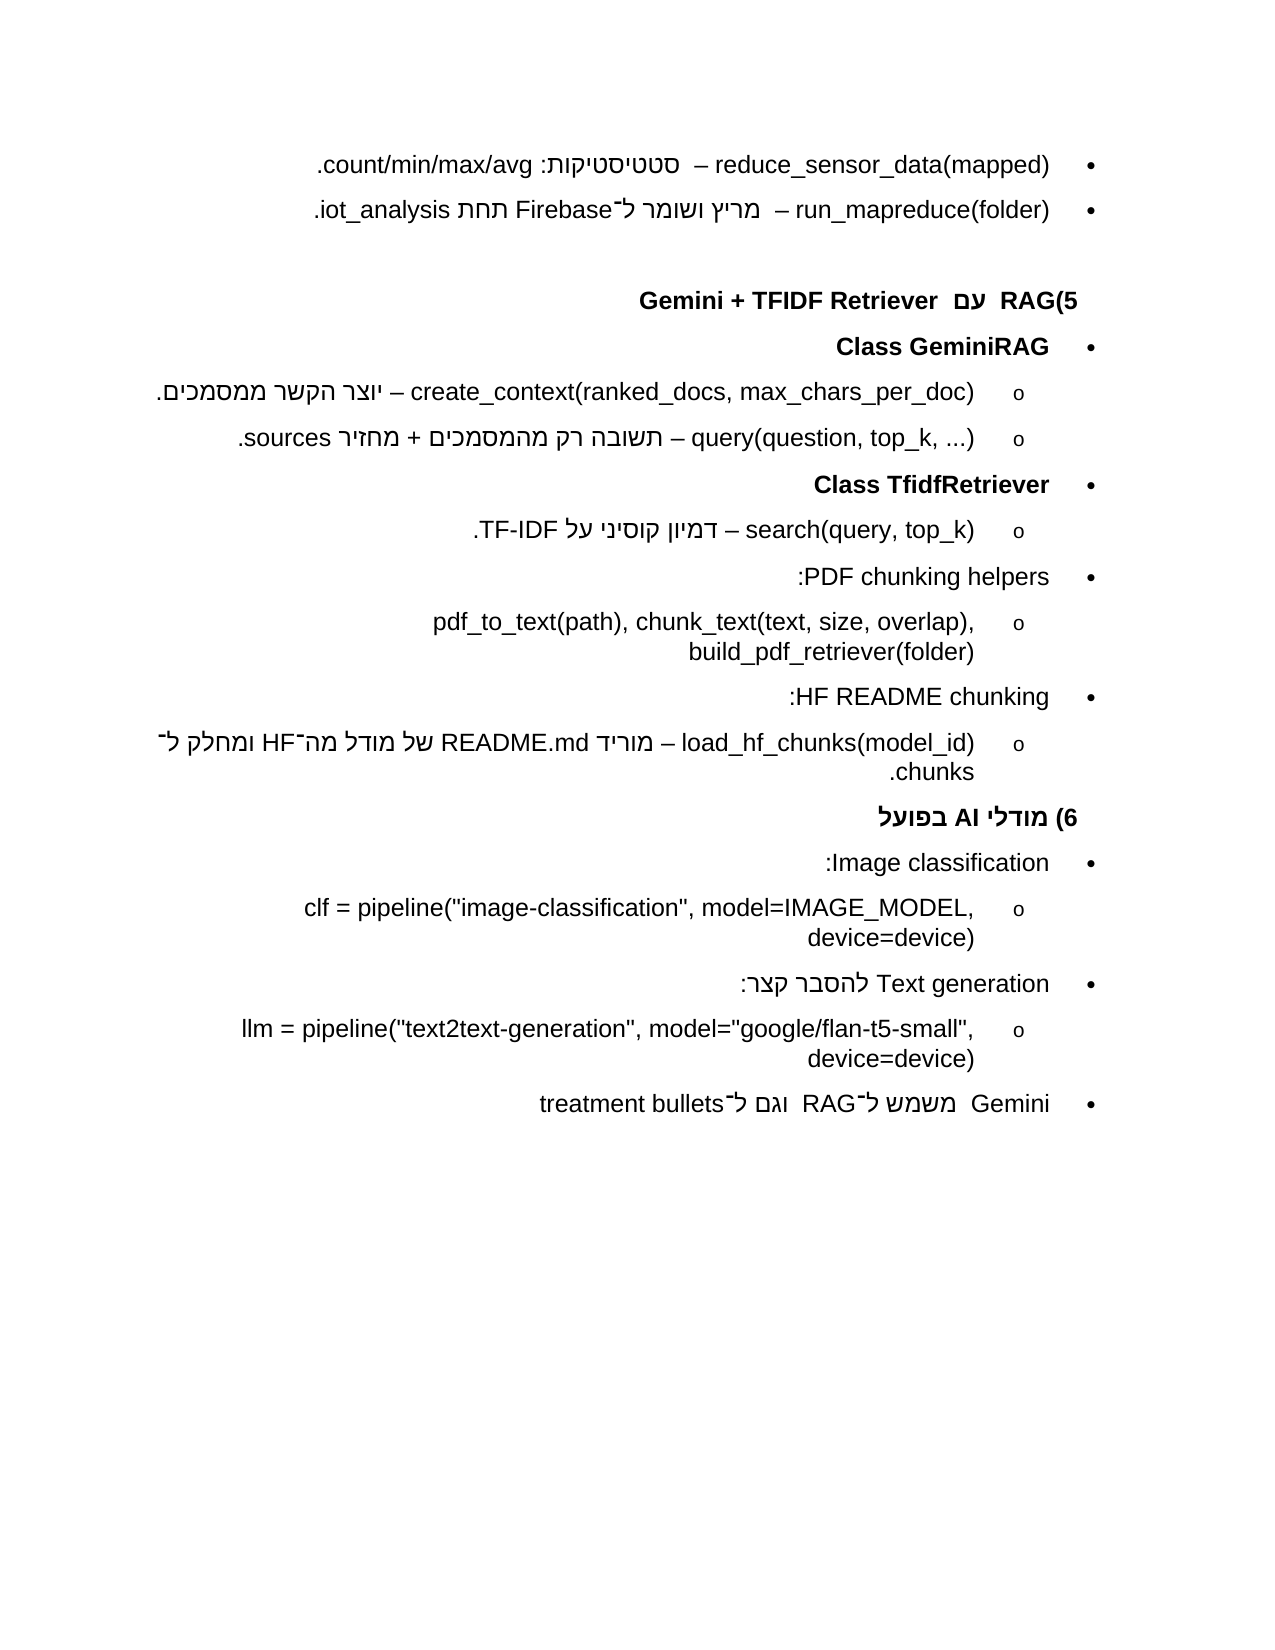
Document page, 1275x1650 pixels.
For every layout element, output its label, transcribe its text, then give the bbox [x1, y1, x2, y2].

list clf = pipeline("image-classification", model=IMAGE_MODEL, device=device) [155, 893, 1012, 952]
list search(query, top_k) – דמיון קוסיני על TF-IDF. [155, 515, 1012, 545]
text 5)RAG עם Gemini + TFIDF Retriever [155, 286, 1078, 315]
list load_hf_chunks(model_id) – מוריד README.md של מודל מה־HF ומחלק ל־chunks. [155, 727, 1012, 786]
list run_mapreduce(folder) – מריץ ושומר ל־Firebase תחת iot_analysis. [155, 195, 1087, 224]
list query(question, top_k, ...) – תשובה רק מהמסמכים + מחזיר sources. [155, 423, 1012, 453]
list create_context(ranked_docs, max_chars_per_doc) – יוצר הקשר ממסמכים. [155, 377, 1012, 407]
list pdf_to_text(path), chunk_text(text, size, overlap), build_pdf_retriever(folder) [155, 607, 1012, 665]
list Text generation להסבר קצר: [155, 968, 1087, 997]
list HF README chunking: [155, 682, 1087, 711]
list Gemini משמש ל־RAG וגם ל־treatment bullets [155, 1089, 1087, 1118]
list Image classification: [155, 848, 1087, 877]
list PDF chunking helpers: [155, 562, 1087, 590]
list Class TfidfRetriever [155, 470, 1087, 498]
list llm = pipeline("text2text-generation", model="google/flan-t5-small", device=device) [155, 1014, 1012, 1072]
text 6) מודלי AI בפועל [155, 803, 1078, 831]
list reduce_sensor_data(mapped) – סטטיסטיקות: count/min/max/avg. [155, 150, 1087, 179]
list Class GeminiRAG [155, 332, 1087, 360]
